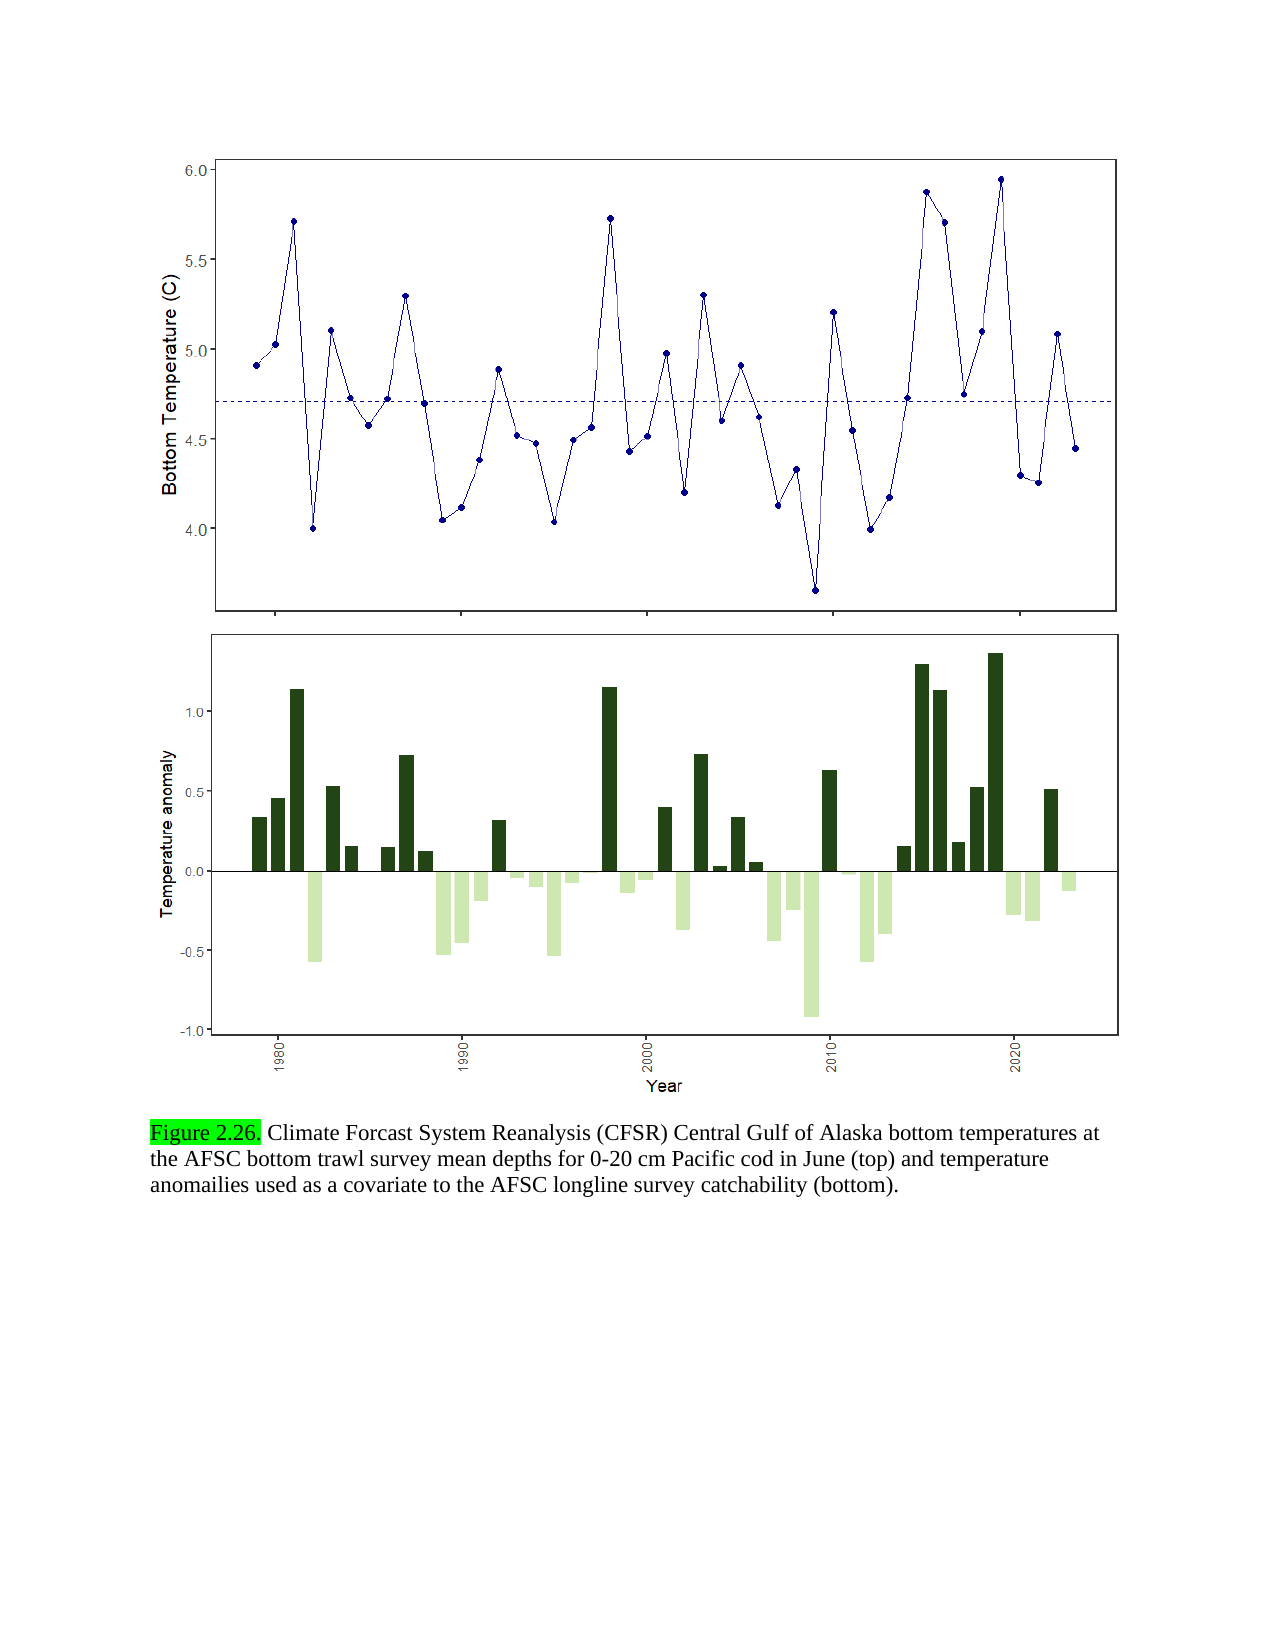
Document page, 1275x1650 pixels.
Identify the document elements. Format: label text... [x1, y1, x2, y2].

picture [150, 150, 1125, 1103]
subtitle Figure 2.26. Climate Forcast System Reanalysis (CFSR) Central Gulf of Alaska bottom temperatures at the AFSC bottom trawl survey mean depths for 0-20 cm Pacific cod in June (top) and temperature anomailies used as a covariate to the AFSC longline survey catchability (bottom). [150, 1119, 1125, 1198]
